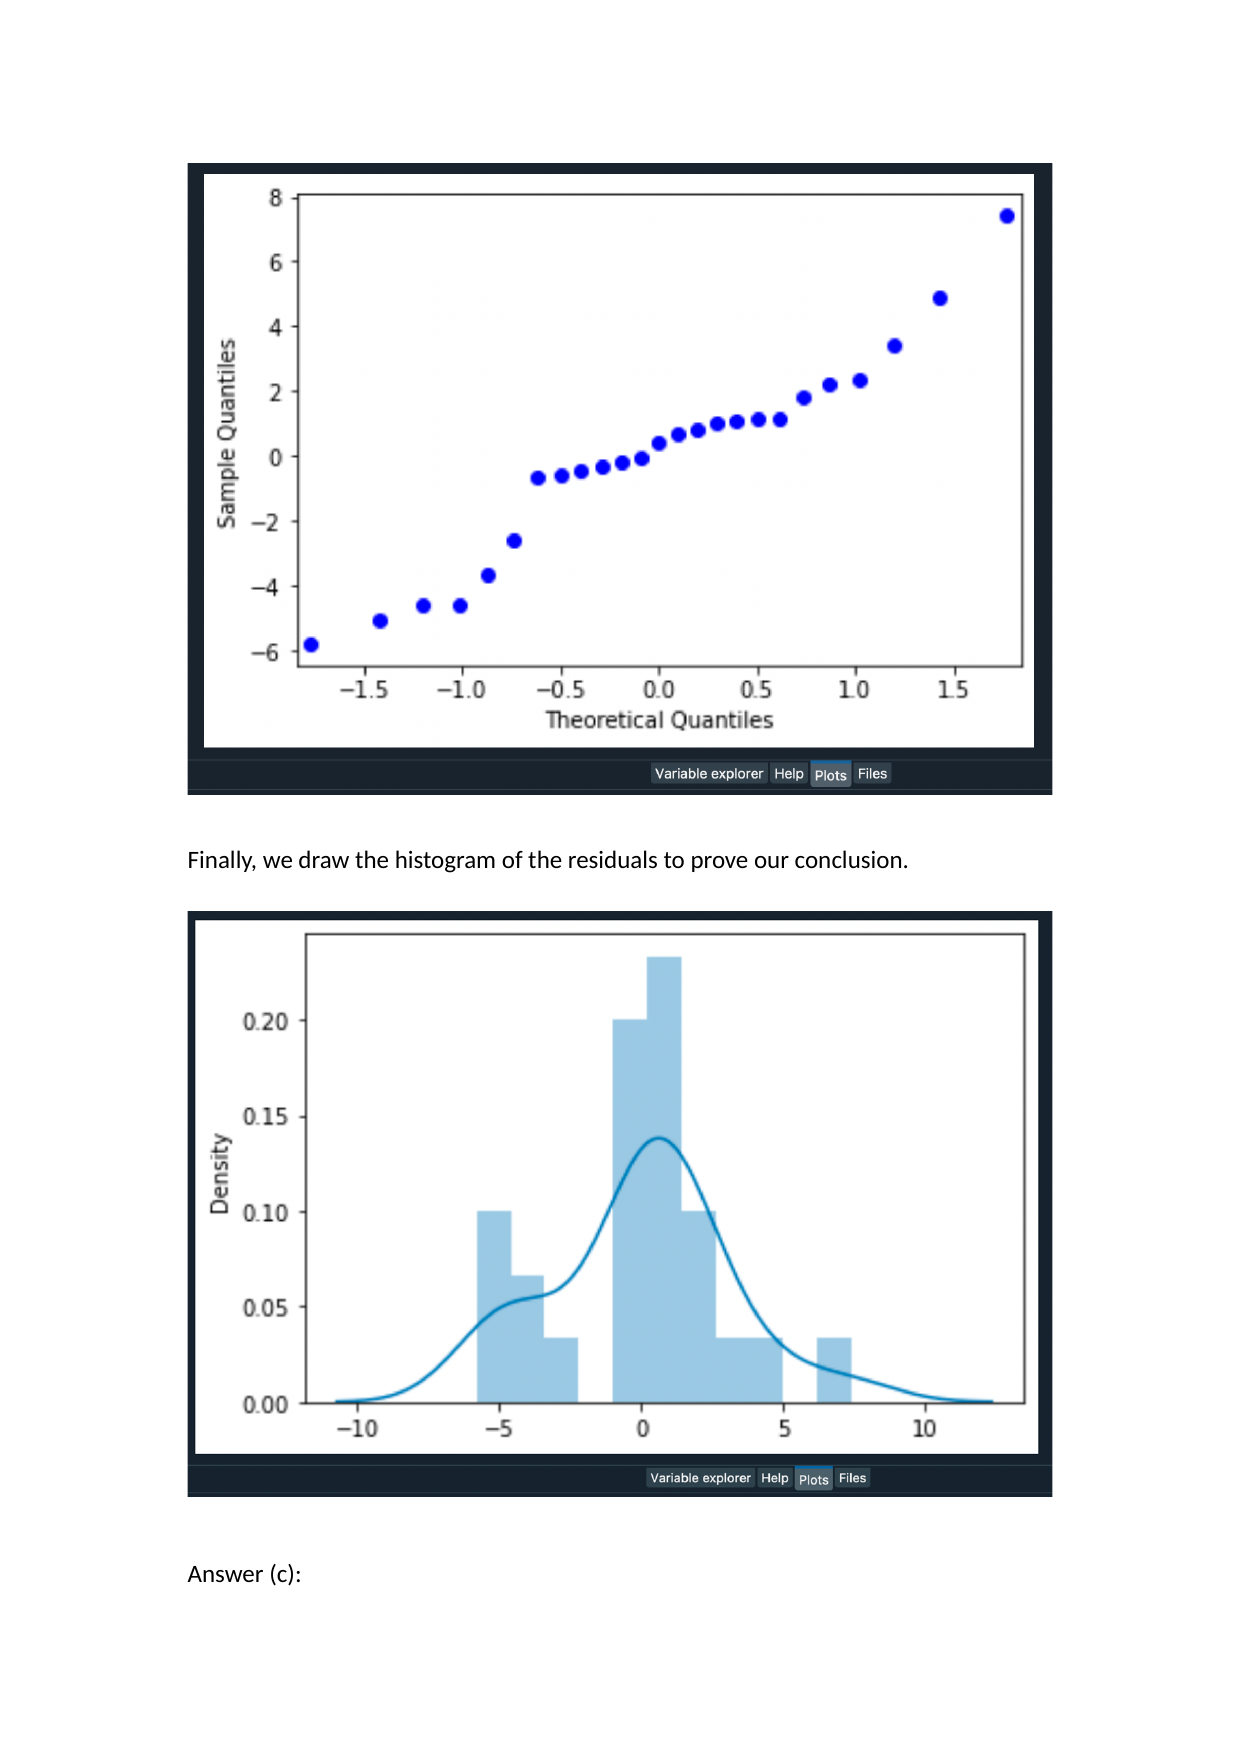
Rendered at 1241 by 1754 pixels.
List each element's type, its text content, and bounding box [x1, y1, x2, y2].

picture [187, 163, 1053, 795]
text Finally, we draw the histogram of the residuals to prove our conclusion. [187, 843, 1053, 877]
picture [187, 911, 1053, 1497]
text Answer (c): [187, 1556, 1053, 1590]
